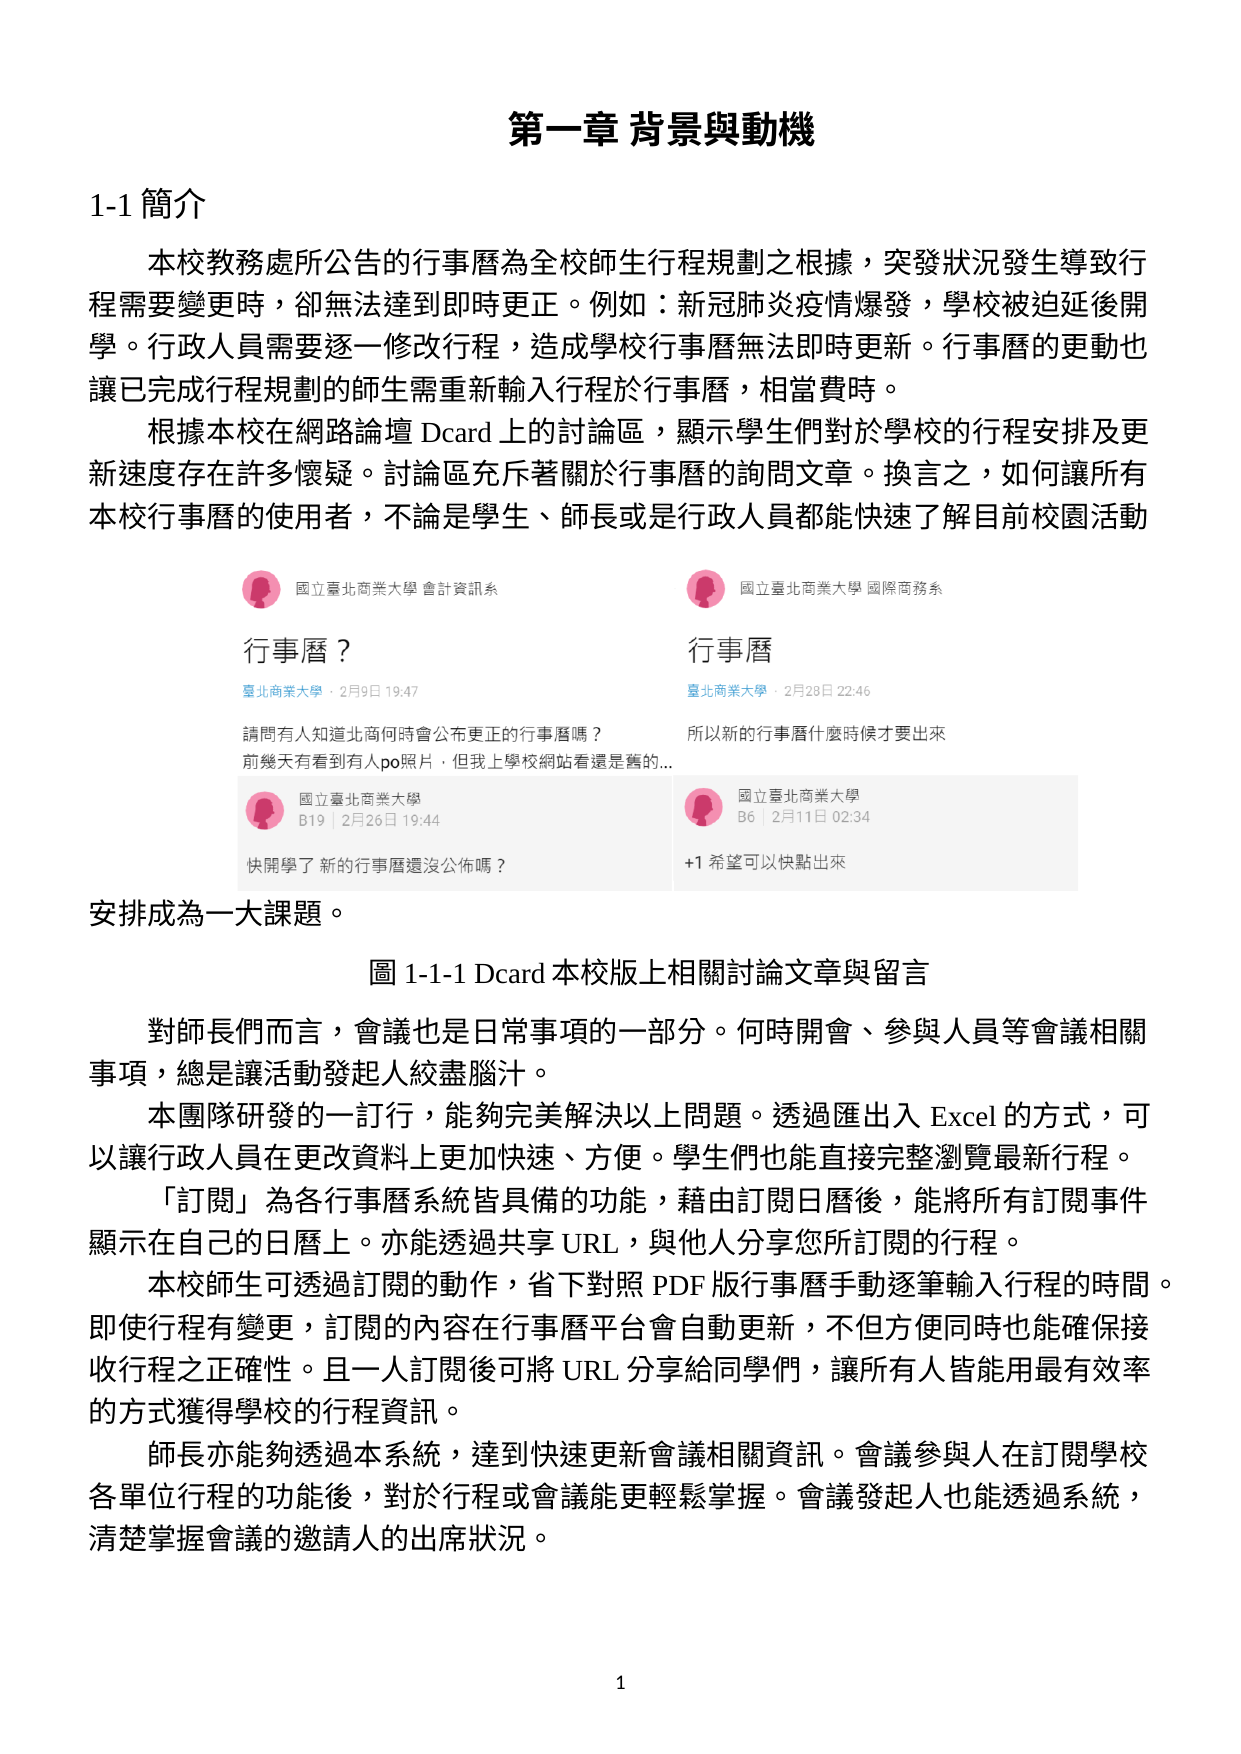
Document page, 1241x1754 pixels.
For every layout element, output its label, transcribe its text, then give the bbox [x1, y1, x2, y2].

text 對師長們而言，會議也是日常事項的一部分。何時開會、參與人員等會議相關事項，總是讓活動發起人絞盡腦汁。 [89, 1008, 1152, 1093]
list 本團隊研發的一訂行，能夠完美解決以上問題。透過匯出入Excel的方式，可以讓行政人員在更改資料上更加快速、方便。學生們也能直接完整瀏覽最新行程。 [89, 1093, 1152, 1177]
text 第一章 背景與動機 [89, 89, 1152, 164]
list 本校教務處所公告的行事曆為全校師生行程規劃之根據，突發狀況發生導致行程需要變更時，卻無法達到即時更正。例如：新冠肺炎疫情爆發，學校被迫延後開學。行政人員需要逐一修改行程，造成學校行事曆無法即時更新。行事曆的更動也讓已完成行程規劃的師生需重新輸入行程於行事曆，相當費時。 [89, 239, 1152, 409]
text 圖1-1-1 Dcard本校版上相關討論文章與留言 [89, 933, 1152, 1008]
list 師長亦能夠透過本系統，達到快速更新會議相關資訊。會議參與人在訂閱學校各單位行程的功能後，對於行程或會議能更輕鬆掌握。會議發起人也能透過系統，清楚掌握會議的邀請人的出席狀況。 [89, 1431, 1152, 1558]
text 1-1簡介 [89, 164, 1152, 239]
list 本校師生可透過訂閱的動作，省下對照PDF版行事曆手動逐筆輸入行程的時間。即使行程有變更，訂閱的內容在行事曆平台會自動更新，不但方便同時也能確保接收行程之正確性。且一人訂閱後可將URL分享給同學們，讓所有人皆能用最有效率的方式獲得學校的行程資訊。 [89, 1262, 1152, 1431]
list 「訂閱」為各行事曆系統皆具備的功能，藉由訂閱日曆後，能將所有訂閱事件顯示在自己的日曆上。亦能透過共享URL，與他人分享您所訂閱的行程。 [89, 1177, 1152, 1262]
list 根據本校在網路論壇Dcard上的討論區，顯示學生們對於學校的行程安排及更新速度存在許多懷疑。討論區充斥著關於行事曆的詢問文章。換言之，如何讓所有本校行事曆的使用者，不論是學生、師長或是行政人員都能快速了解目前校園活動安排成為一大課題。 [89, 409, 1152, 933]
